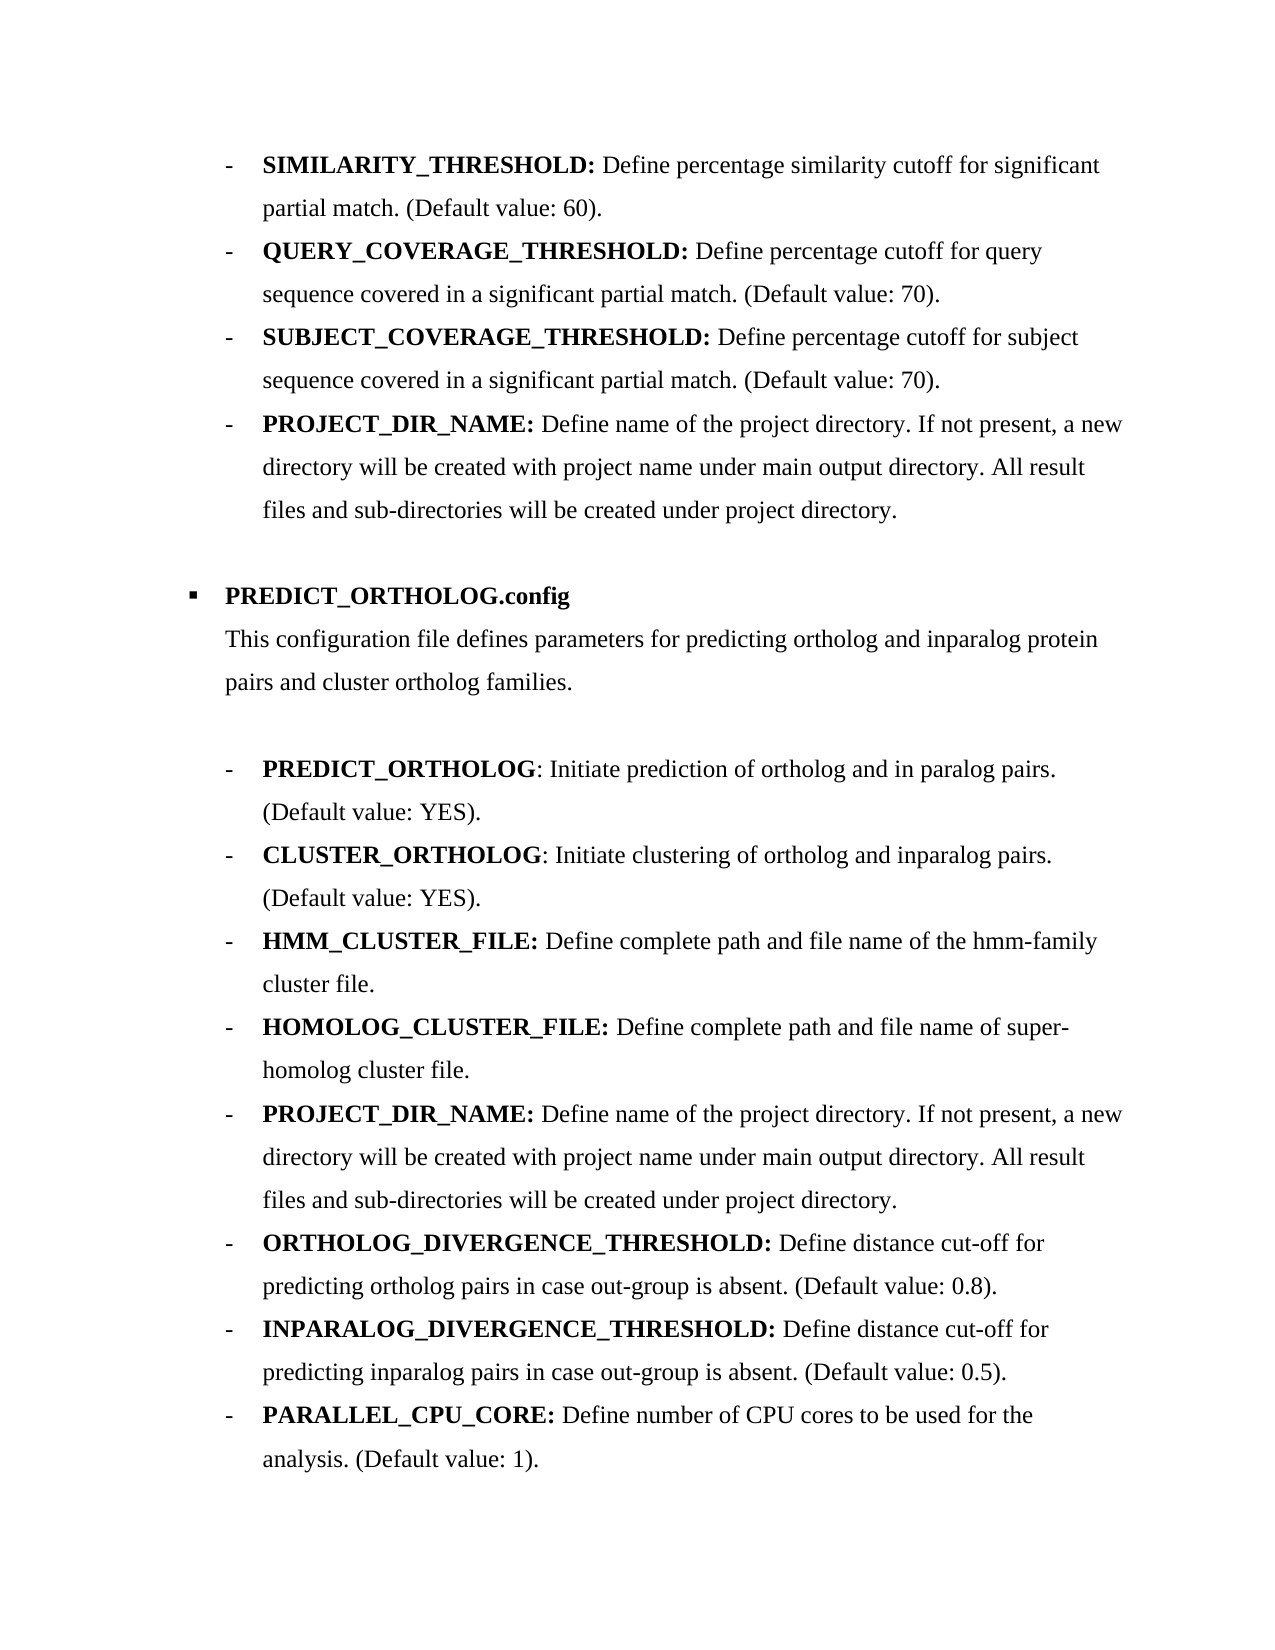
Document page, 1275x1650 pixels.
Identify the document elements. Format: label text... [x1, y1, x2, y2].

list INPARALOG_DIVERGENCE_THRESHOLD: Define distance cut-off for predicting inparalog pairs in case out-group is absent. (Default value: 0.5). [225, 1314, 1125, 1386]
list PROJECT_DIR_NAME: Define name of the project directory. If not present, a new directory will be created with project name under main output directory. All result files and sub-directories will be created under project directory. [225, 1099, 1125, 1214]
list ORTHOLOG_DIVERGENCE_THRESHOLD: Define distance cut-off for predicting ortholog pairs in case out-group is absent. (Default value: 0.8). [225, 1228, 1125, 1300]
list QUERY_COVERAGE_THRESHOLD: Define percentage cutoff for query sequence covered in a significant partial match. (Default value: 70). [225, 236, 1125, 308]
list SUBJECT_COVERAGE_THRESHOLD: Define percentage cutoff for subject sequence covered in a significant partial match. (Default value: 70). [225, 322, 1125, 394]
list PREDICT_ORTHOLOG: Initiate prediction of ortholog and in paralog pairs. (Default value: YES). [225, 754, 1125, 826]
list PARALLEL_CPU_CORE: Define number of CPU cores to be used for the analysis. (Default value: 1). [225, 1401, 1125, 1472]
list HMM_CLUSTER_FILE: Define complete path and file name of the hmm-family cluster file. [225, 926, 1125, 998]
list PREDICT_ORTHOLOG.config [187, 581, 1125, 610]
list This configuration file defines parameters for predicting ortholog and inparalog protein pairs and cluster ortholog families. [225, 624, 1125, 696]
list CLUSTER_ORTHOLOG: Initiate clustering of ortholog and inparalog pairs. (Default value: YES). [225, 840, 1125, 912]
list SIMILARITY_THRESHOLD: Define percentage similarity cutoff for significant partial match. (Default value: 60). [225, 150, 1125, 222]
list PROJECT_DIR_NAME: Define name of the project directory. If not present, a new directory will be created with project name under main output directory. All result files and sub-directories will be created under project directory. [225, 409, 1125, 524]
list HOMOLOG_CLUSTER_FILE: Define complete path and file name of super-homolog cluster file. [225, 1012, 1125, 1084]
